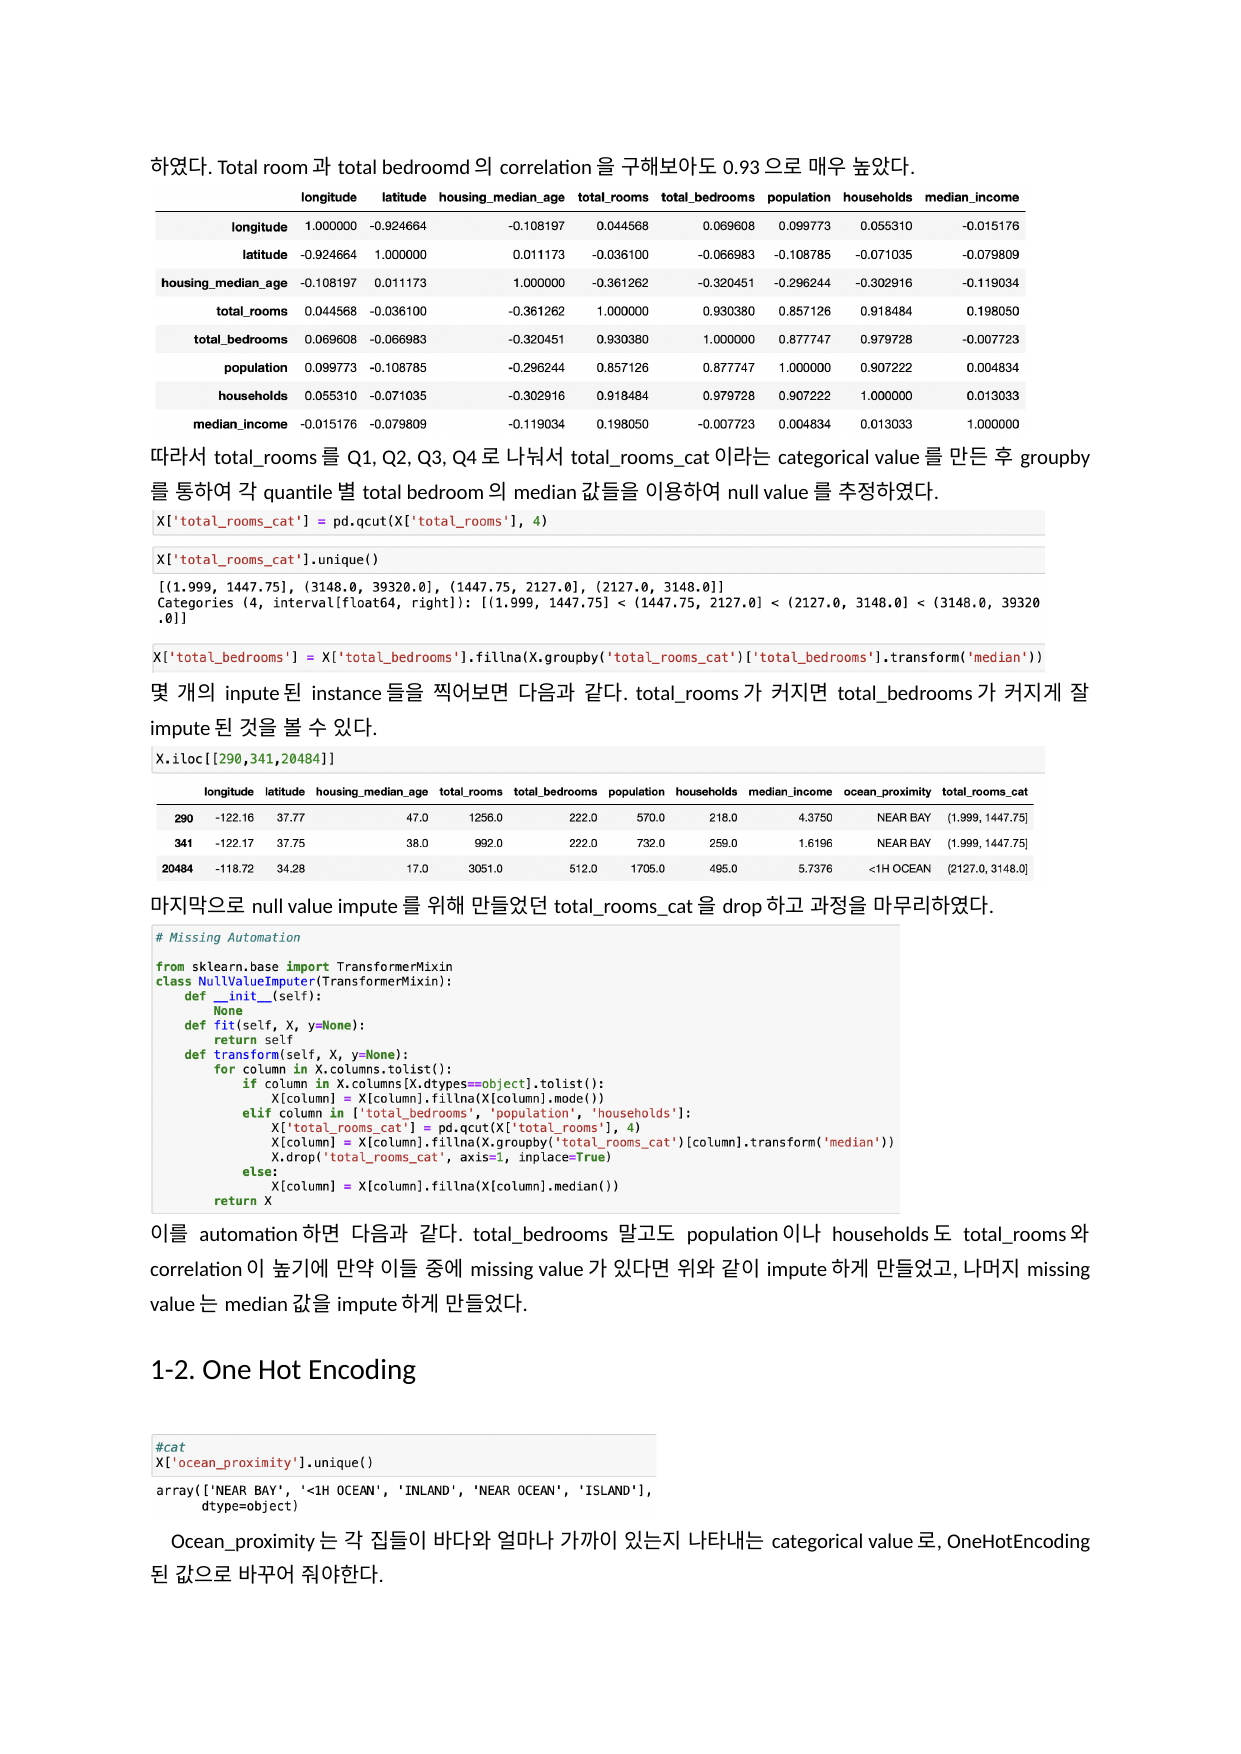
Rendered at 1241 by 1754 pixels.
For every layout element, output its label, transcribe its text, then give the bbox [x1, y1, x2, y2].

text 1-2. One Hot Encoding [150, 1351, 1090, 1387]
picture [150, 746, 1046, 886]
picture [150, 184, 1030, 437]
picture [150, 510, 1046, 673]
text Ocean_proximity는 각 집들이 바다와 얼마나 가까이 있는지 나타내는 categorical value로, OneHotEncoding된 값으로 바꾸어 줘야한다. [150, 1524, 1090, 1589]
text 몇 개의 inpute된 instance들을 찍어보면 다음과 같다. total_rooms가 커지면 total_bedrooms가 커지게 잘 impute된 것을 볼 수 있다. [150, 677, 1090, 741]
picture [150, 923, 901, 1214]
picture [150, 1432, 657, 1521]
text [150, 150, 1090, 180]
text 마지막으로 null value impute를 위해 만들었던 total_rooms_cat을 drop하고 과정을 마무리하였다. [150, 889, 1090, 919]
text 이를 automation하면 다음과 같다. total_bedrooms 말고도 population이나 households도 total_rooms와 correlation이 높기에 만약 이들 중에 missing value가 있다면 위와 같이 impute하게 만들었고, 나머지 missing value는 median 값을 impute하게 만들었다. [150, 1218, 1090, 1317]
text 따라서 total_rooms를 Q1, Q2, Q3, Q4로 나눠서 total_rooms_cat이라는 categorical value를 만든 후 groupby를 통하여 각 quantile 별 total bedroom의 median 값들을 이용하여 null value를 추정하였다. [150, 441, 1090, 505]
